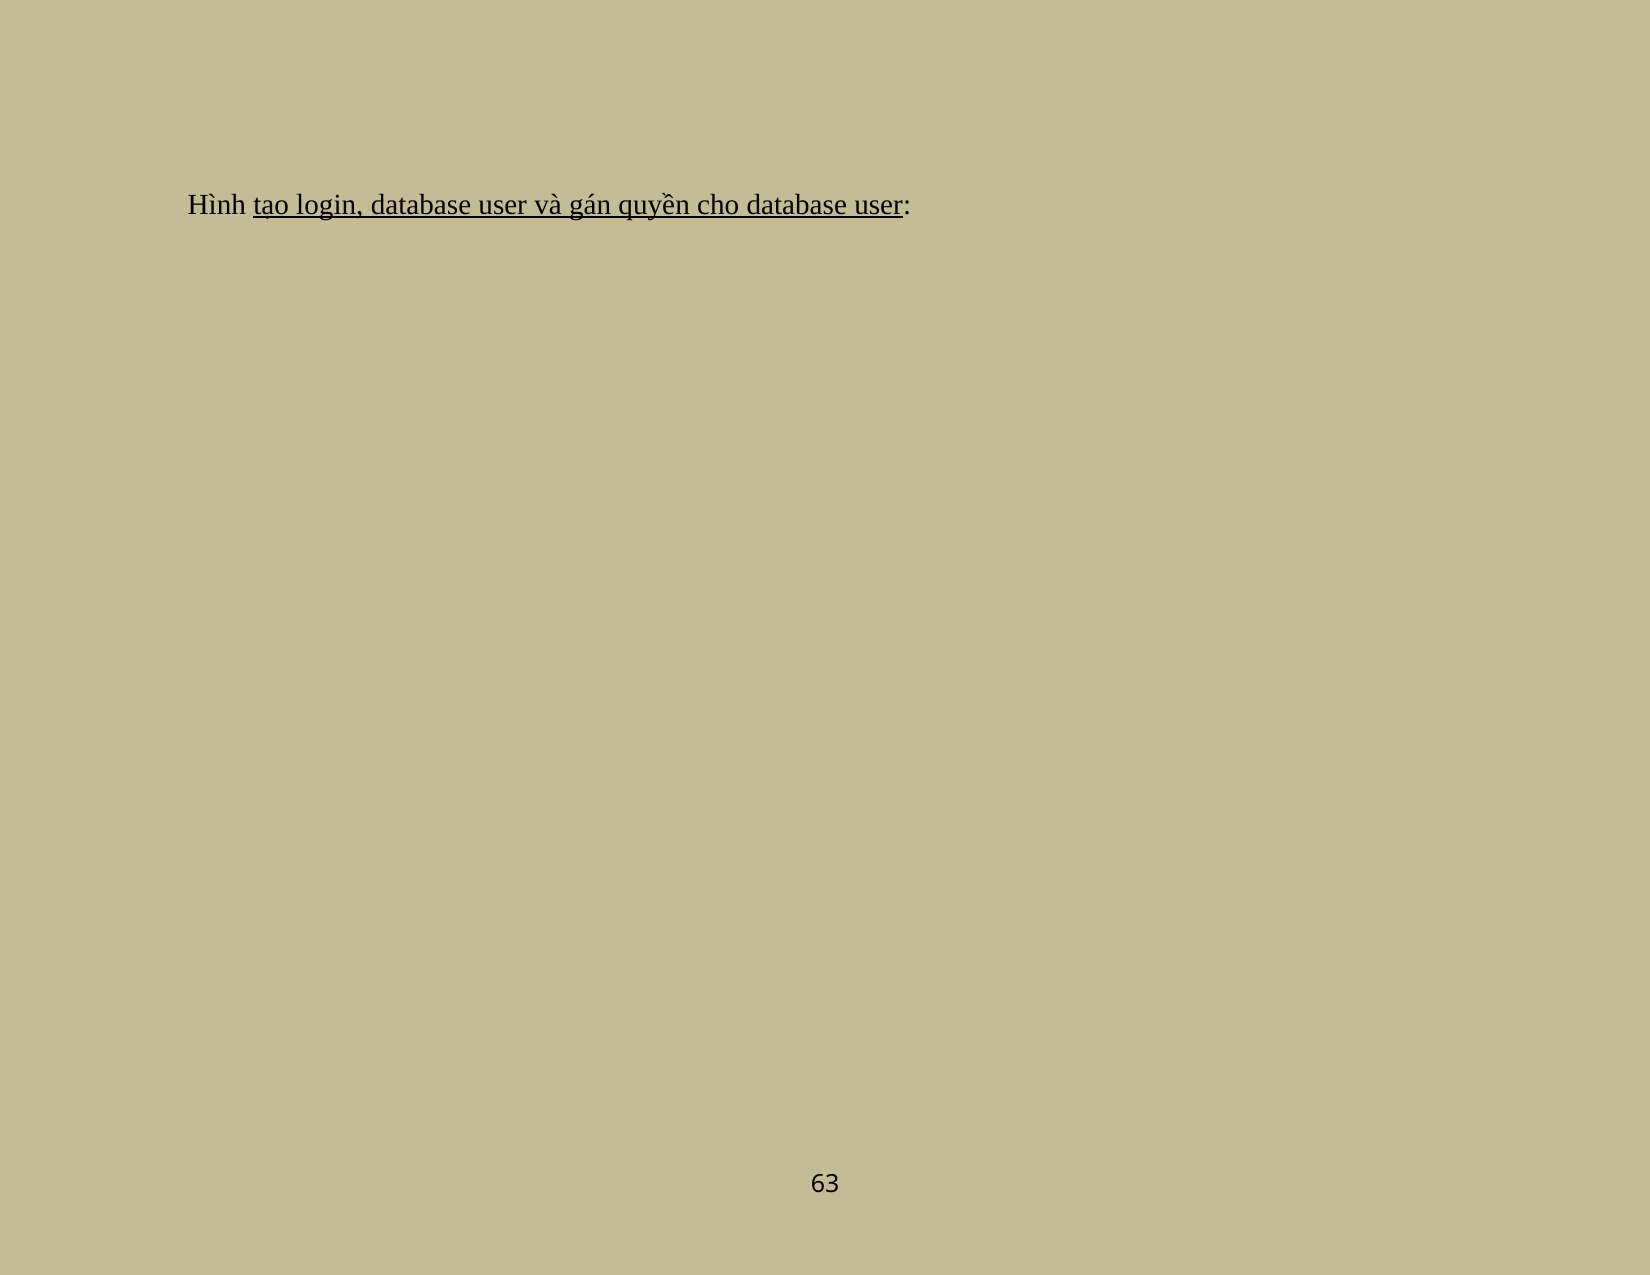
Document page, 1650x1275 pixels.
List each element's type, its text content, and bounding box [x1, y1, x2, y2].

text Hình tạo login, database user và gán quyền cho database user: [187, 187, 1500, 221]
